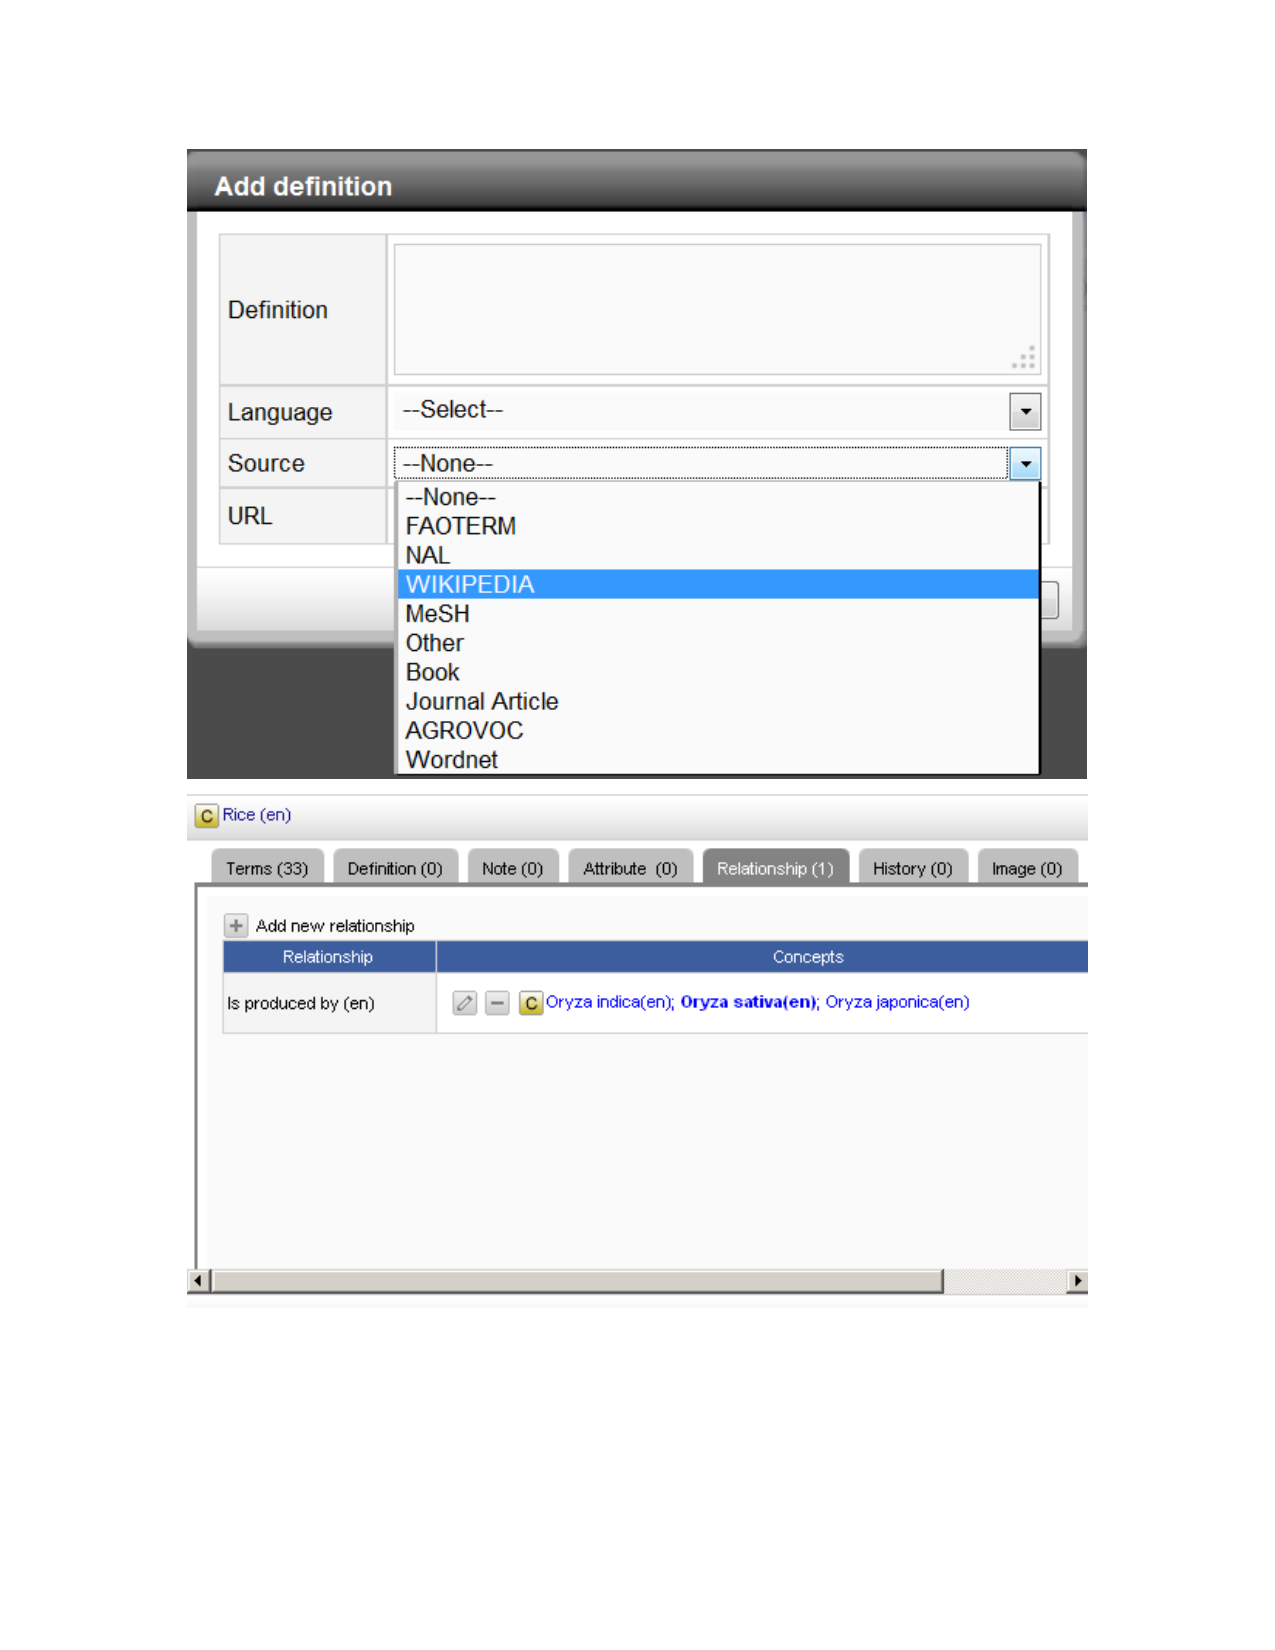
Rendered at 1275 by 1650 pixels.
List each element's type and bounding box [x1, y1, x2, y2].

picture [187, 149, 1088, 1308]
